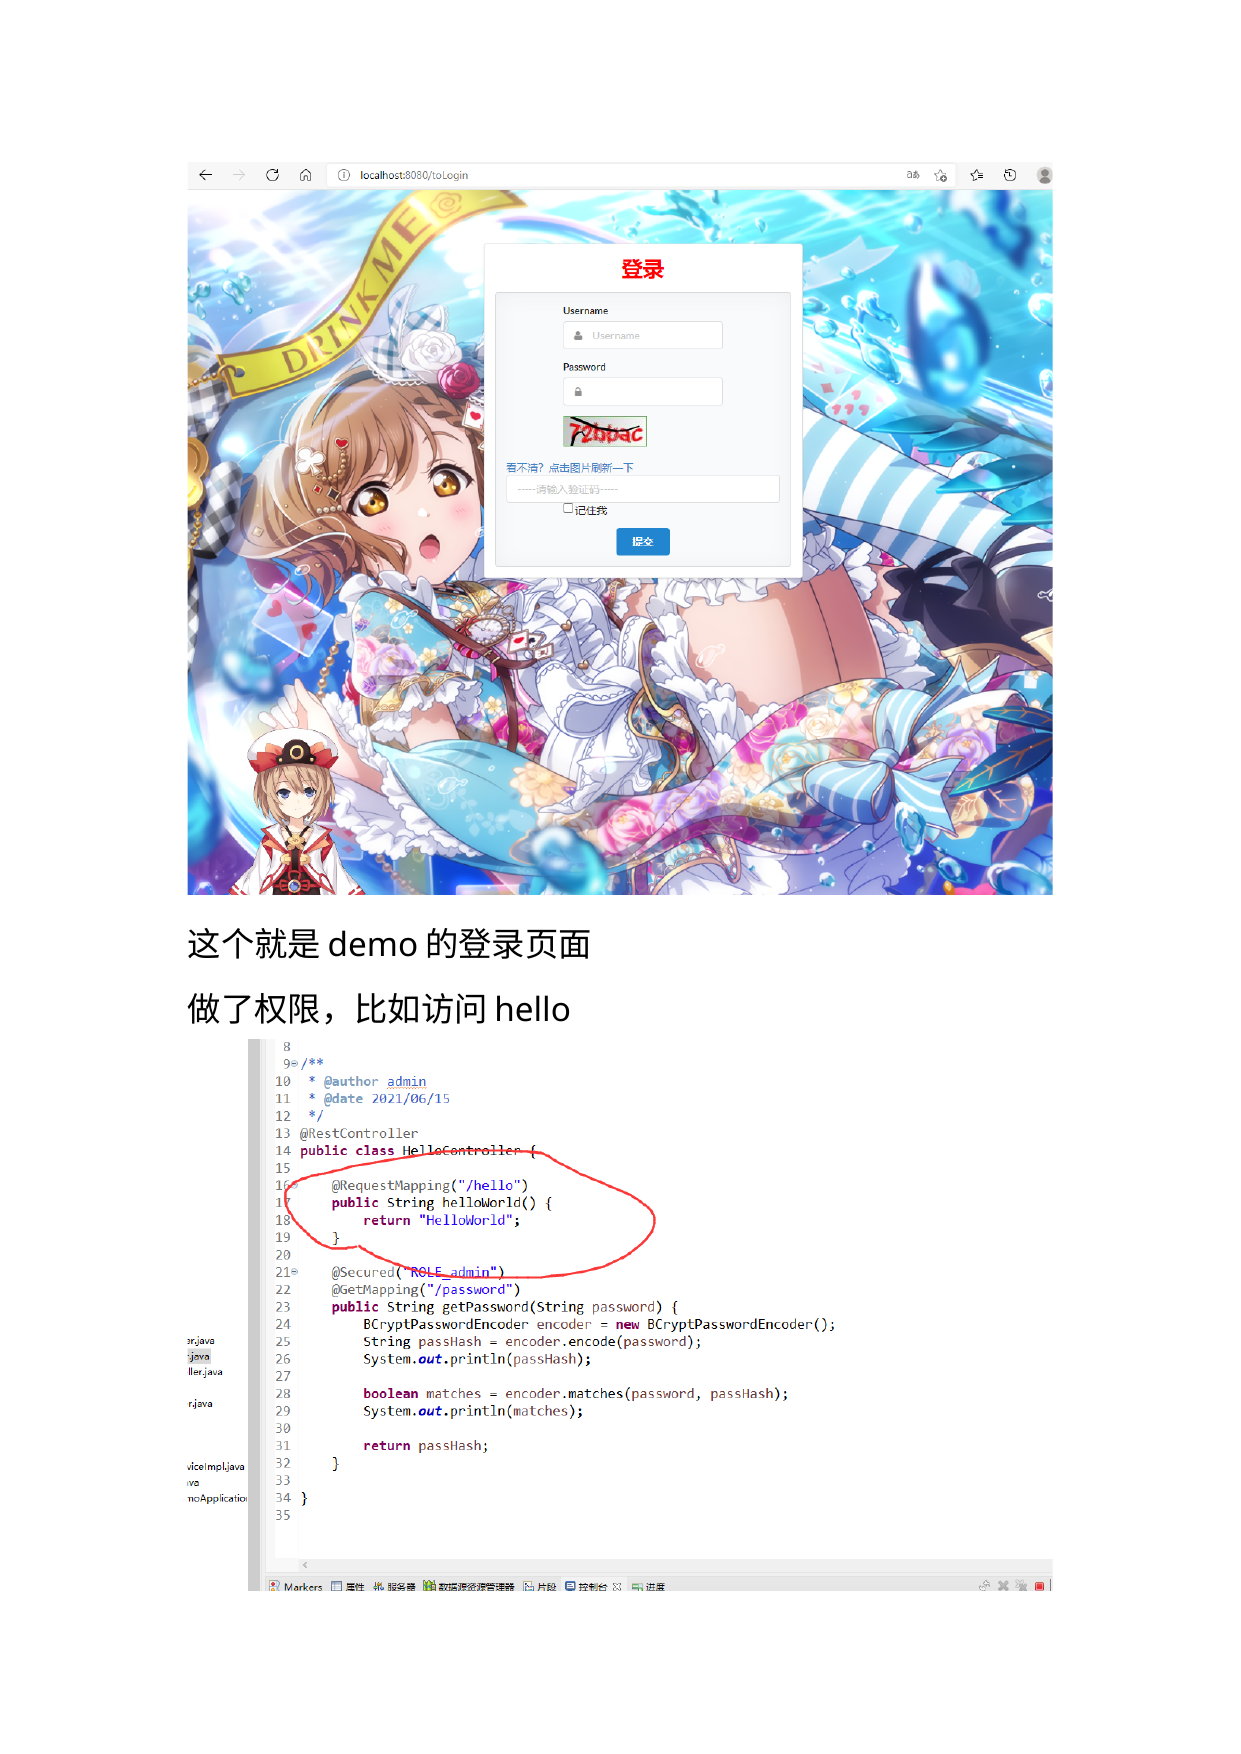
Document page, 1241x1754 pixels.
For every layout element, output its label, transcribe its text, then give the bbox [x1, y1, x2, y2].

picture [187, 162, 1053, 895]
picture [187, 1039, 1053, 1591]
text 这个就是demo的登录页面 [187, 909, 1053, 974]
text 做了权限，比如访问hello [187, 974, 1053, 1039]
